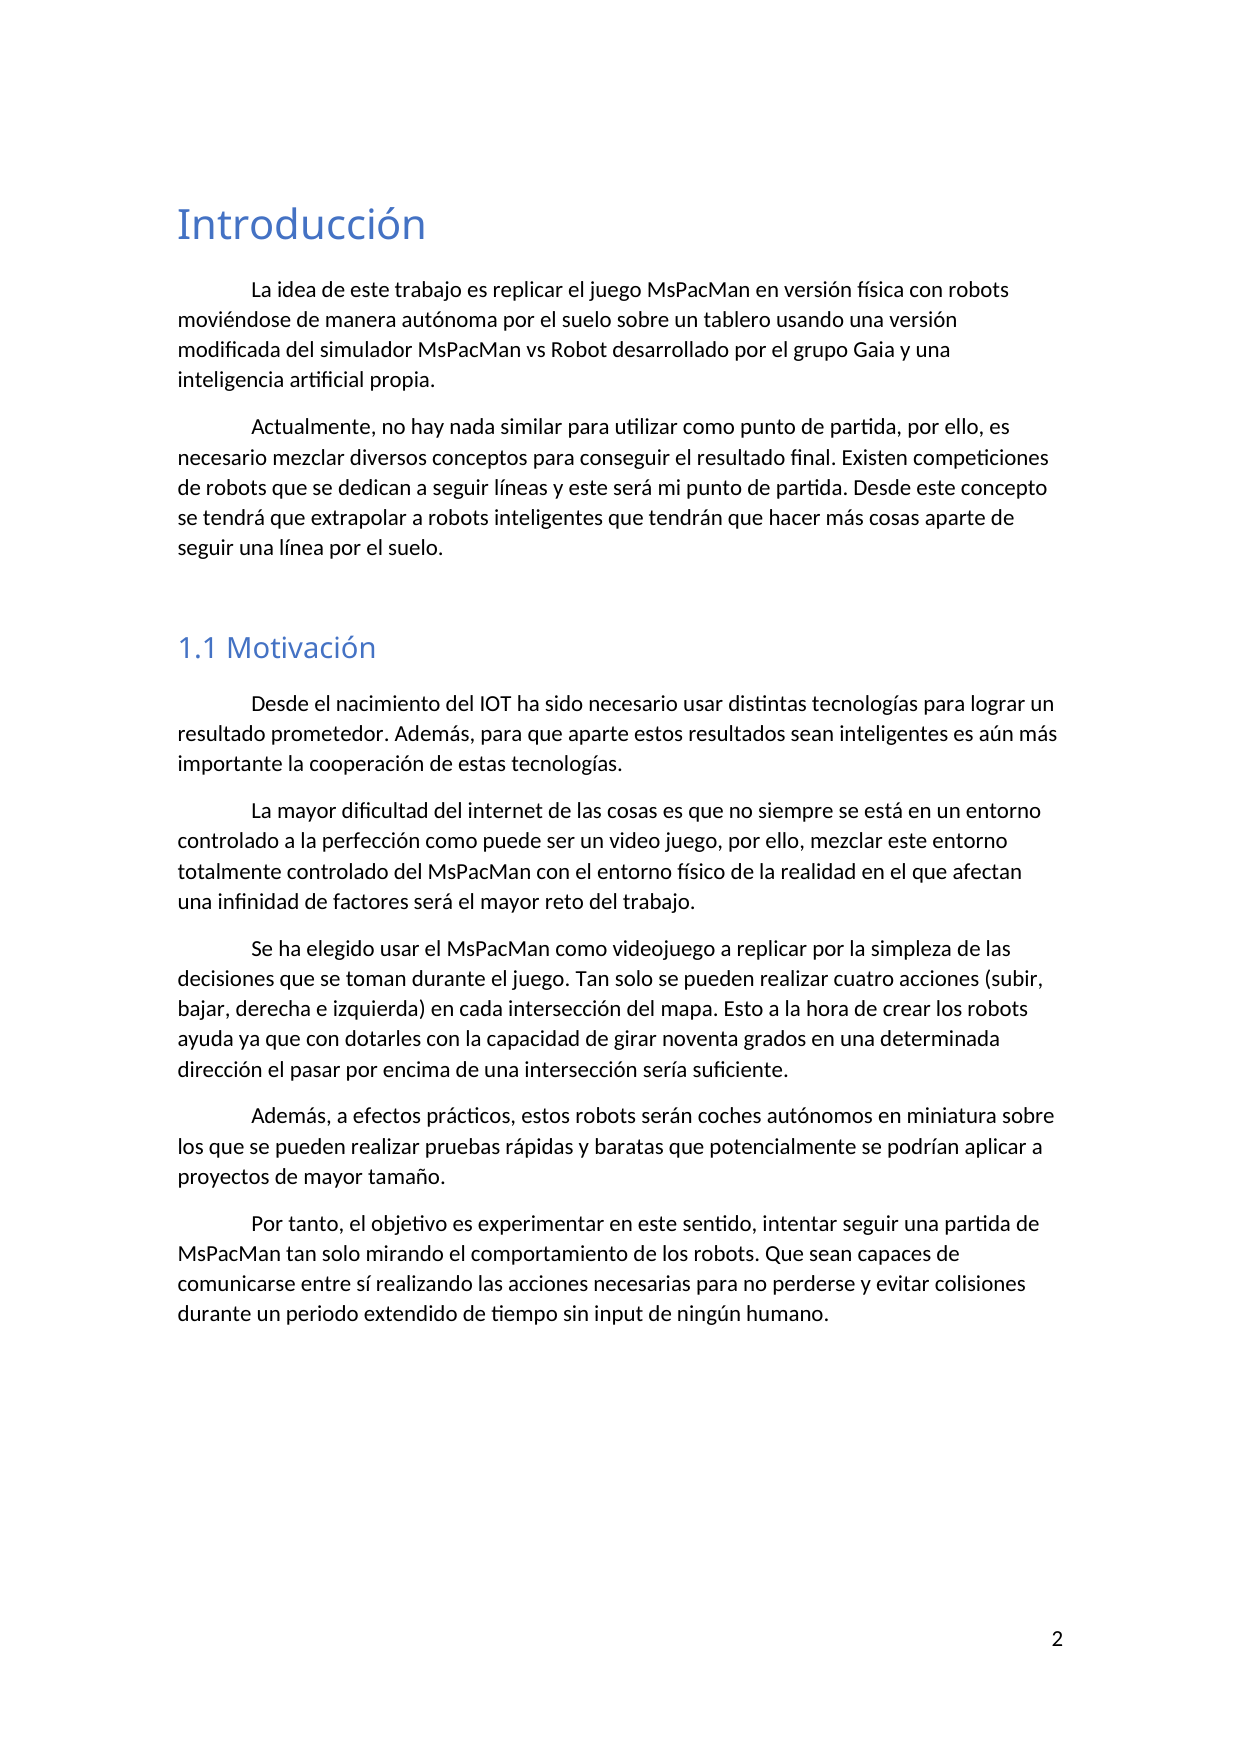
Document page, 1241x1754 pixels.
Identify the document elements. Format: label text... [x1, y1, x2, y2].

text Introducción [177, 194, 1063, 251]
text Además, a efectos prácticos, estos robots serán coches autónomos en miniatura sobre los que se pueden realizar pruebas rápidas y baratas que potencialmente se podrían aplicar a proyectos de mayor tamaño. [177, 1102, 1063, 1190]
text Desde el nacimiento del IOT ha sido necesario usar distintas tecnologías para lograr un resultado prometedor. Además, para que aparte estos resultados sean inteligentes es aún más importante la cooperación de estas tecnologías. [177, 689, 1063, 778]
text Por tanto, el objetivo es experimentar en este sentido, intentar seguir una partida de MsPacMan tan solo mirando el comportamiento de los robots. Que sean capaces de comunicarse entre sí realizando las acciones necesarias para no perderse y evitar colisiones durante un periodo extendido de tiempo sin input de ningún humano. [177, 1209, 1063, 1328]
text 1.1 Motivación [177, 627, 1063, 667]
text La idea de este trabajo es replicar el juego MsPacMan en versión física con robots moviéndose de manera autónoma por el suelo sobre un tablero usando una versión modificada del simulador MsPacMan vs Robot desarrollado por el grupo Gaia y una inteligencia artificial propia. [177, 275, 1063, 394]
text La mayor dificultad del internet de las cosas es que no siempre se está en un entorno controlado a la perfección como puede ser un video juego, por ello, mezclar este entorno totalmente controlado del MsPacMan con el entorno físico de la realidad en el que afectan una infinidad de factores será el mayor reto del trabajo. [177, 796, 1063, 915]
text Actualmente, no hay nada similar para utilizar como punto de partida, por ello, es necesario mezclar diversos conceptos para conseguir el resultado final. Existen competiciones de robots que se dedican a seguir líneas y este será mi punto de partida. Desde este concepto se tendrá que extrapolar a robots inteligentes que tendrán que hacer más cosas aparte de seguir una línea por el suelo. [177, 412, 1063, 561]
text Se ha elegido usar el MsPacMan como videojuego a replicar por la simpleza de las decisiones que se toman durante el juego. Tan solo se pueden realizar cuatro acciones (subir, bajar, derecha e izquierda) en cada intersección del mapa. Esto a la hora de crear los robots ayuda ya que con dotarles con la capacidad de girar noventa grados en una determinada dirección el pasar por encima de una intersección sería suficiente. [177, 934, 1063, 1083]
